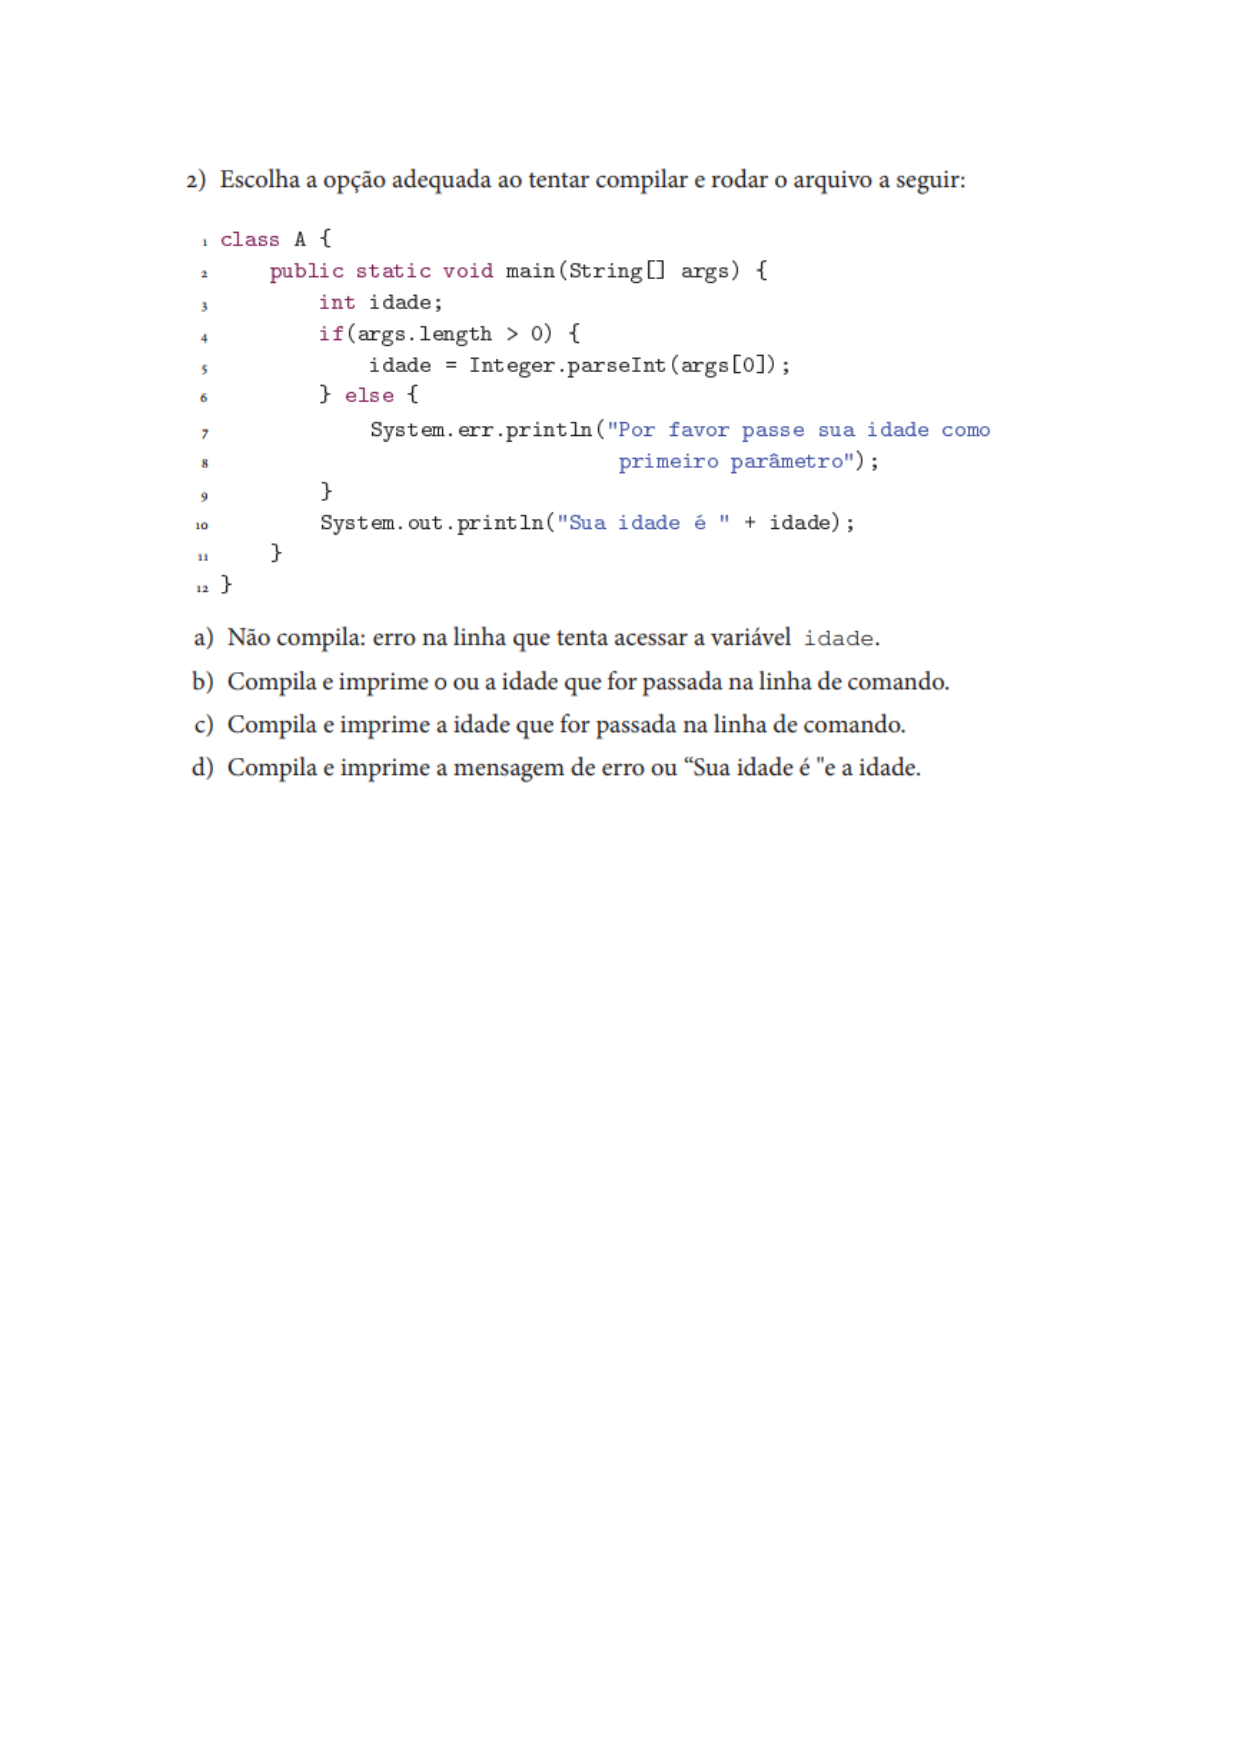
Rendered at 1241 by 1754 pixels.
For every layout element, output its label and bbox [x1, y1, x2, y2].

picture [176, 146, 1063, 807]
